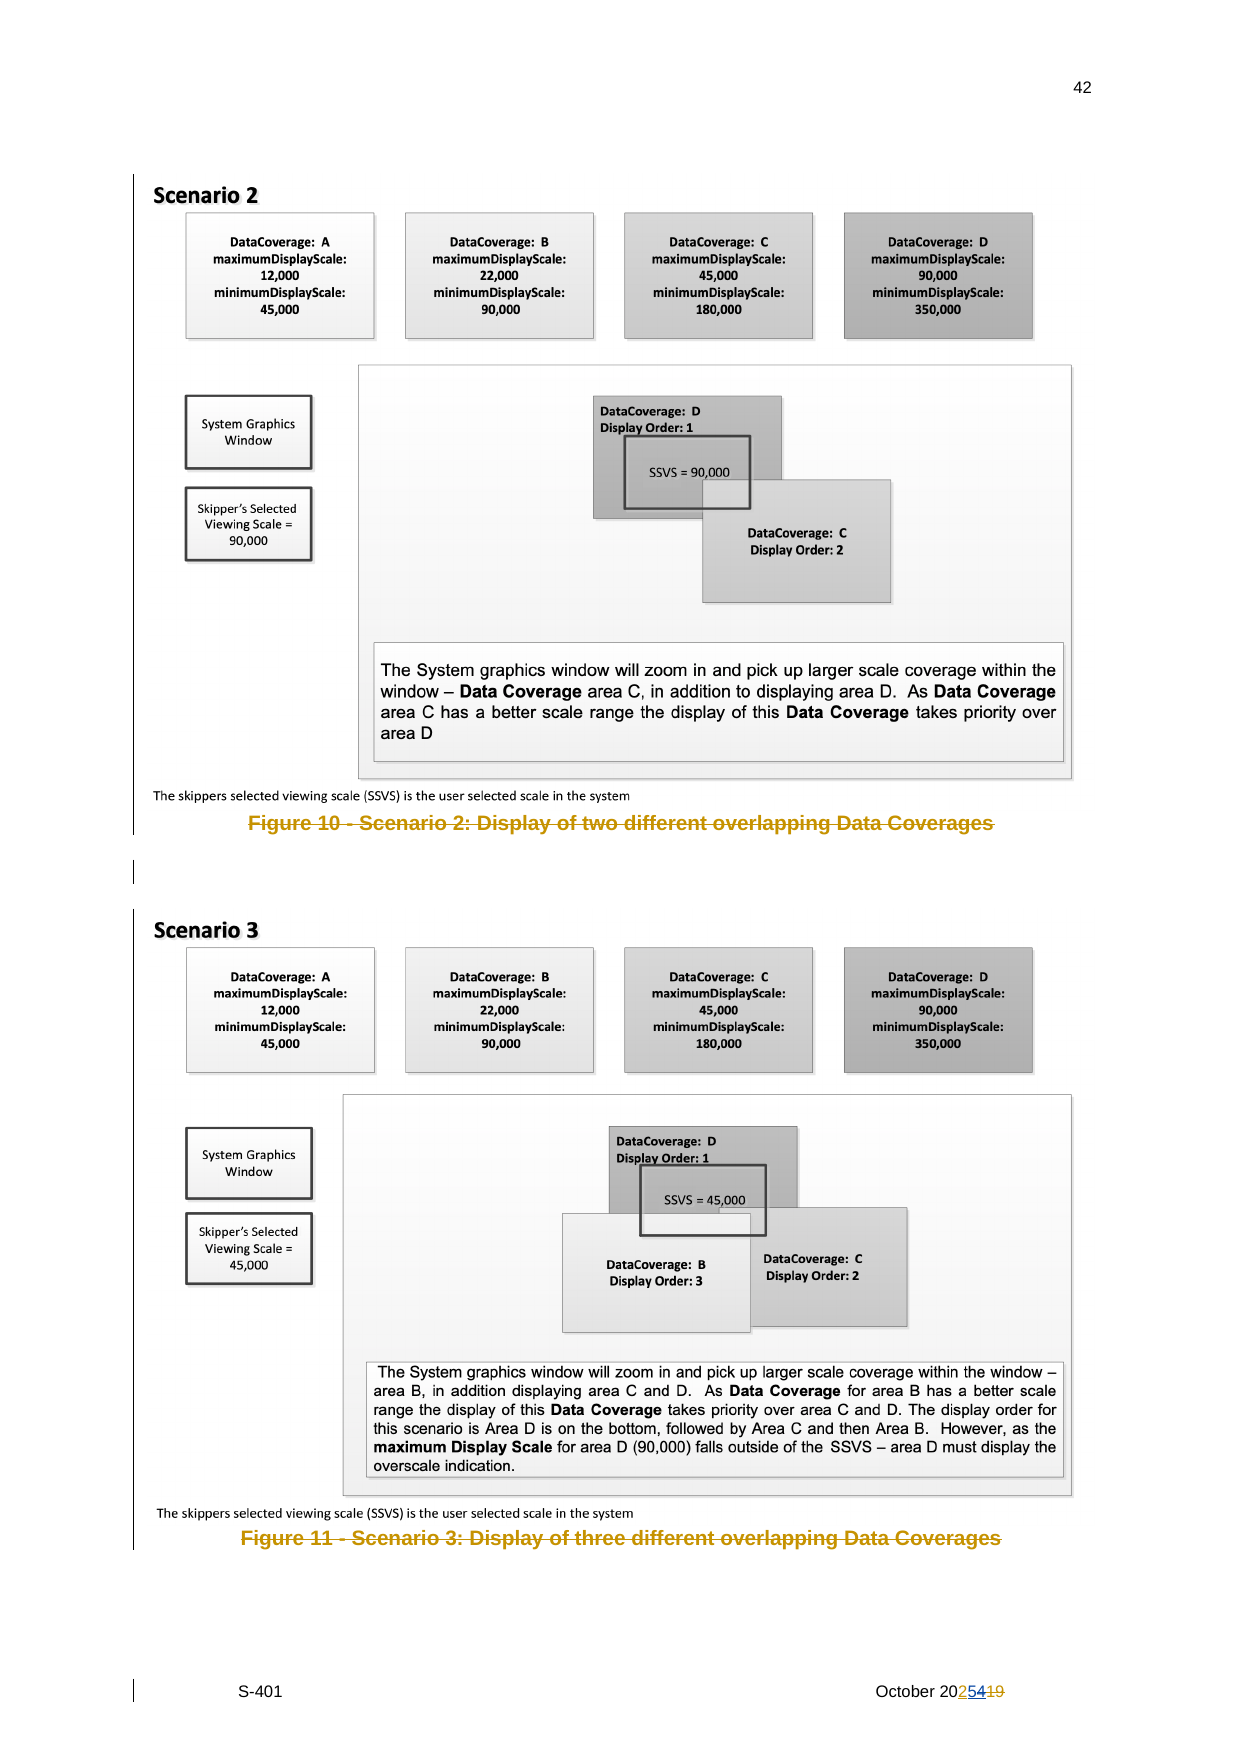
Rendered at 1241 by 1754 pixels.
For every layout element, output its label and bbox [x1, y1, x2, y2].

picture [147, 173, 1095, 811]
picture [147, 908, 1095, 1526]
